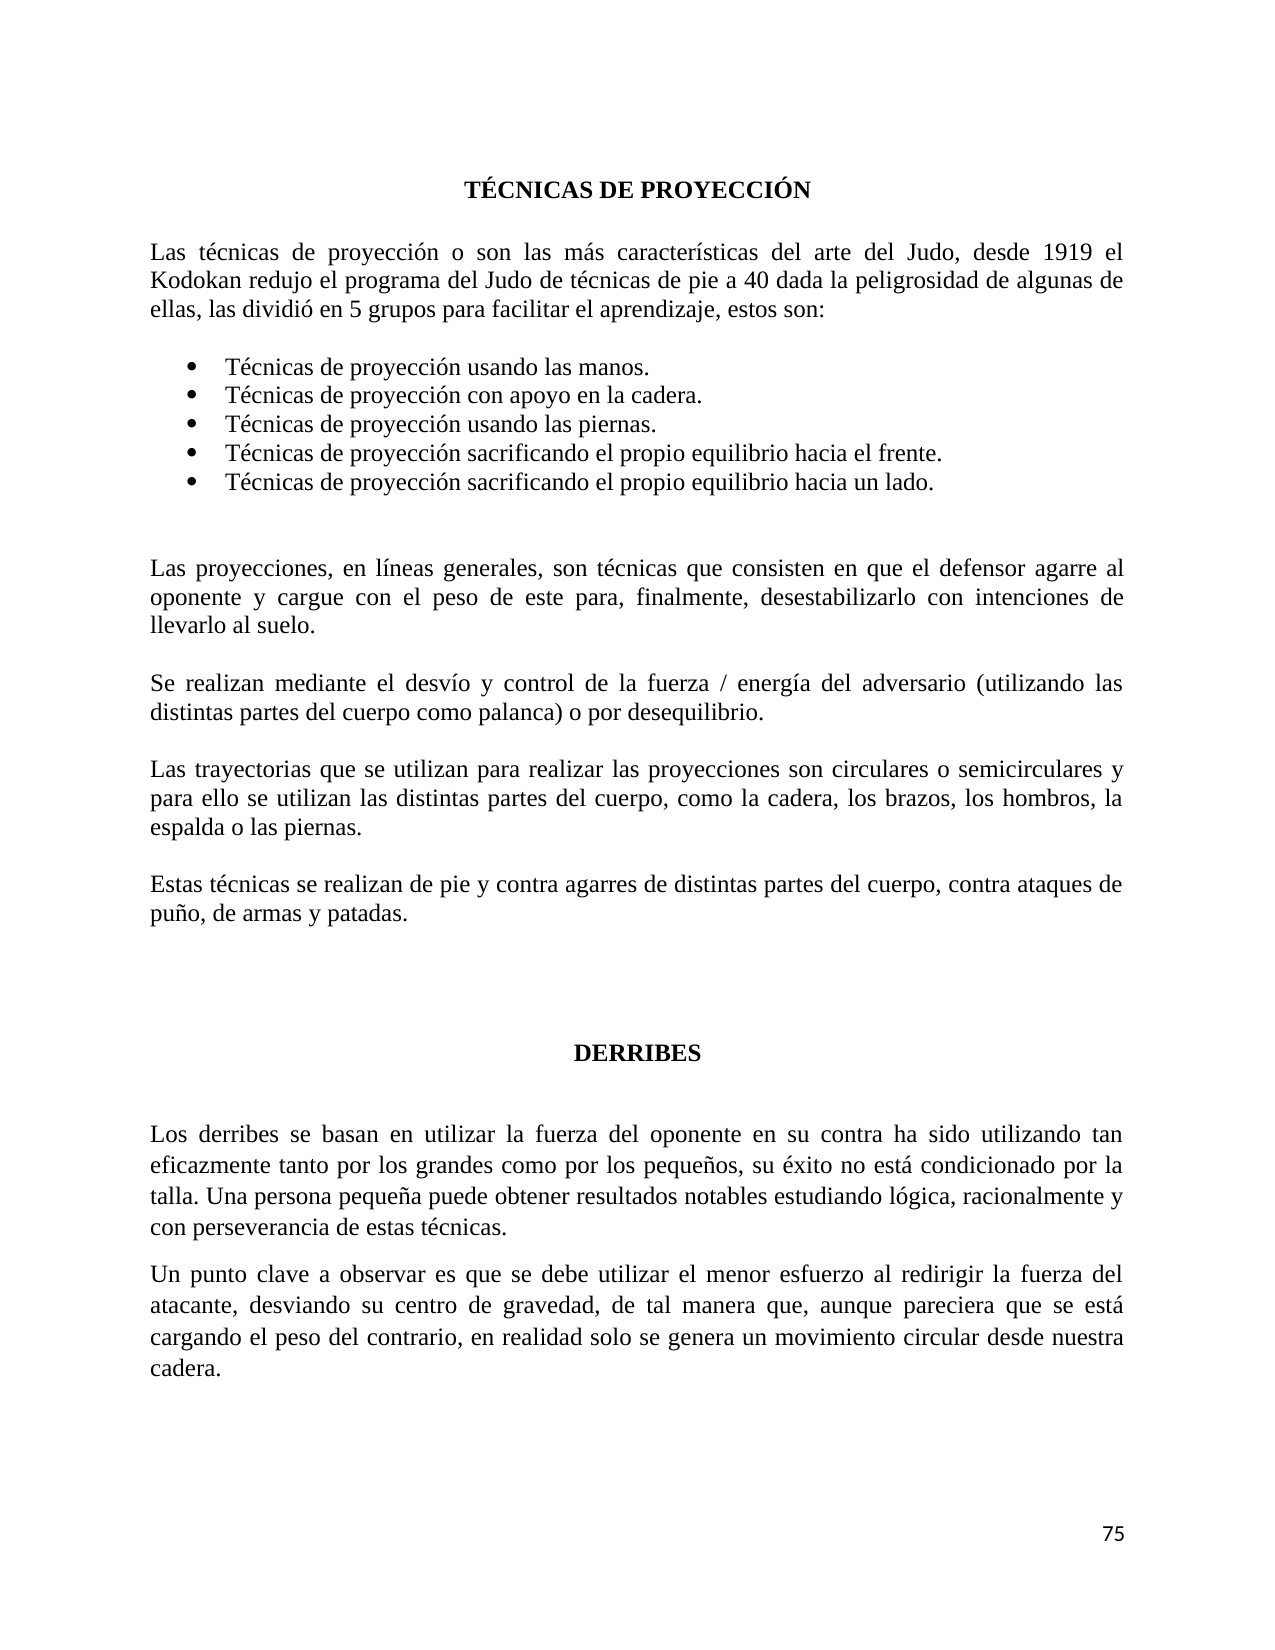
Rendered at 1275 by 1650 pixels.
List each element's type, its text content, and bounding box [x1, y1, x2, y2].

list Técnicas de proyección usando las manos. [187, 352, 1125, 381]
list Técnicas de proyección sacrificando el propio equilibrio hacia un lado. [187, 467, 1125, 496]
list Técnicas de proyección usando las piernas. [187, 409, 1125, 438]
text Un punto clave a observar es que se debe utilizar el menor esfuerzo al redirigir la fuerza del atacante, desviando su centro de gravedad, de tal manera que, aunque pareciera que se está cargando el peso del contrario, en realidad solo se genera un movimiento circular desde nuestra cadera. [150, 1259, 1125, 1381]
text Las proyecciones, en líneas generales, son técnicas que consisten en que el defensor agarre al oponente y cargue con el peso de este para, finalmente, desestabilizarlo con intenciones de llevarlo al suelo. [150, 553, 1125, 639]
text Las técnicas de proyección o son las más características del arte del Judo, desde 1919 el Kodokan redujo el programa del Judo de técnicas de pie a 40 dada la peligrosidad de algunas de ellas, las dividió en 5 grupos para facilitar el aprendizaje, estos son: [150, 237, 1125, 323]
list Técnicas de proyección con apoyo en la cadera. [187, 381, 1125, 409]
text Las trayectorias que se utilizan para realizar las proyecciones son circulares o semicirculares y para ello se utilizan las distintas partes del cuerpo, como la cadera, los brazos, los hombros, la espalda o las piernas. [150, 754, 1125, 841]
text Los derribes se basan en utilizar la fuerza del oponente en su contra ha sido utilizando tan eficazmente tanto por los grandes como por los pequeños, su éxito no está condicionado por la talla. Una persona pequeña puede obtener resultados notables estudiando lógica, racionalmente y con perseverancia de estas técnicas. [150, 1119, 1125, 1241]
text Estas técnicas se realizan de pie y contra agarres de distintas partes del cuerpo, contra ataques de puño, de armas y patadas. [150, 869, 1125, 927]
text Se realizan mediante el desvío y control de la fuerza / energía del adversario (utilizando las distintas partes del cuerpo como palanca) o por desequilibrio. [150, 668, 1125, 726]
text TÉCNICAS DE PROYECCIÓN [150, 175, 1125, 204]
list Técnicas de proyección sacrificando el propio equilibrio hacia el frente. [187, 438, 1125, 467]
text DERRIBES [150, 1038, 1125, 1067]
